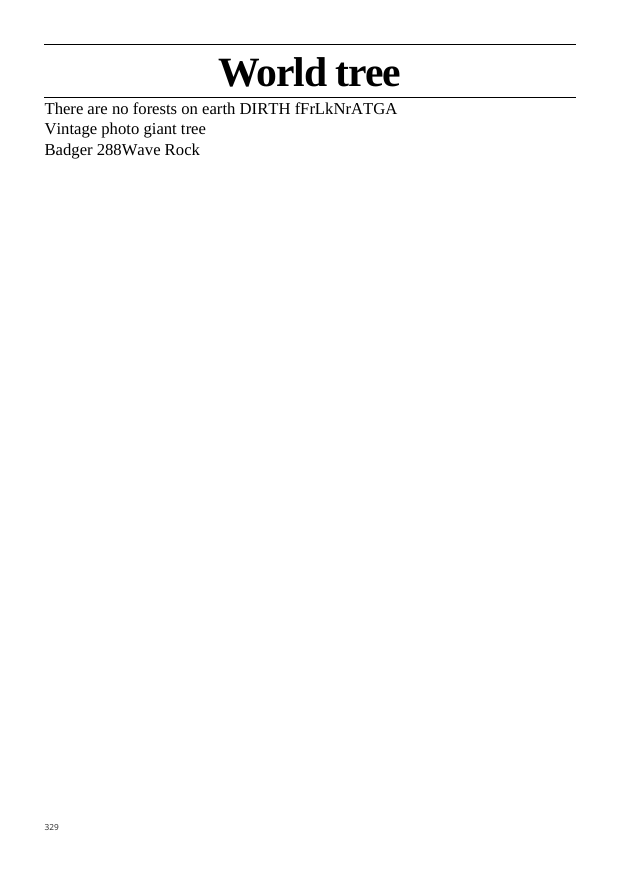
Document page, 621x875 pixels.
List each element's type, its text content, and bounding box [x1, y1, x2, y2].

text Vintage photo giant tree [44, 119, 576, 138]
text Badger 288Wave Rock [44, 140, 576, 159]
text There are no forests on earth DIRTH fFrLkNrATGA [44, 98, 576, 118]
subtitle World tree [44, 45, 576, 97]
